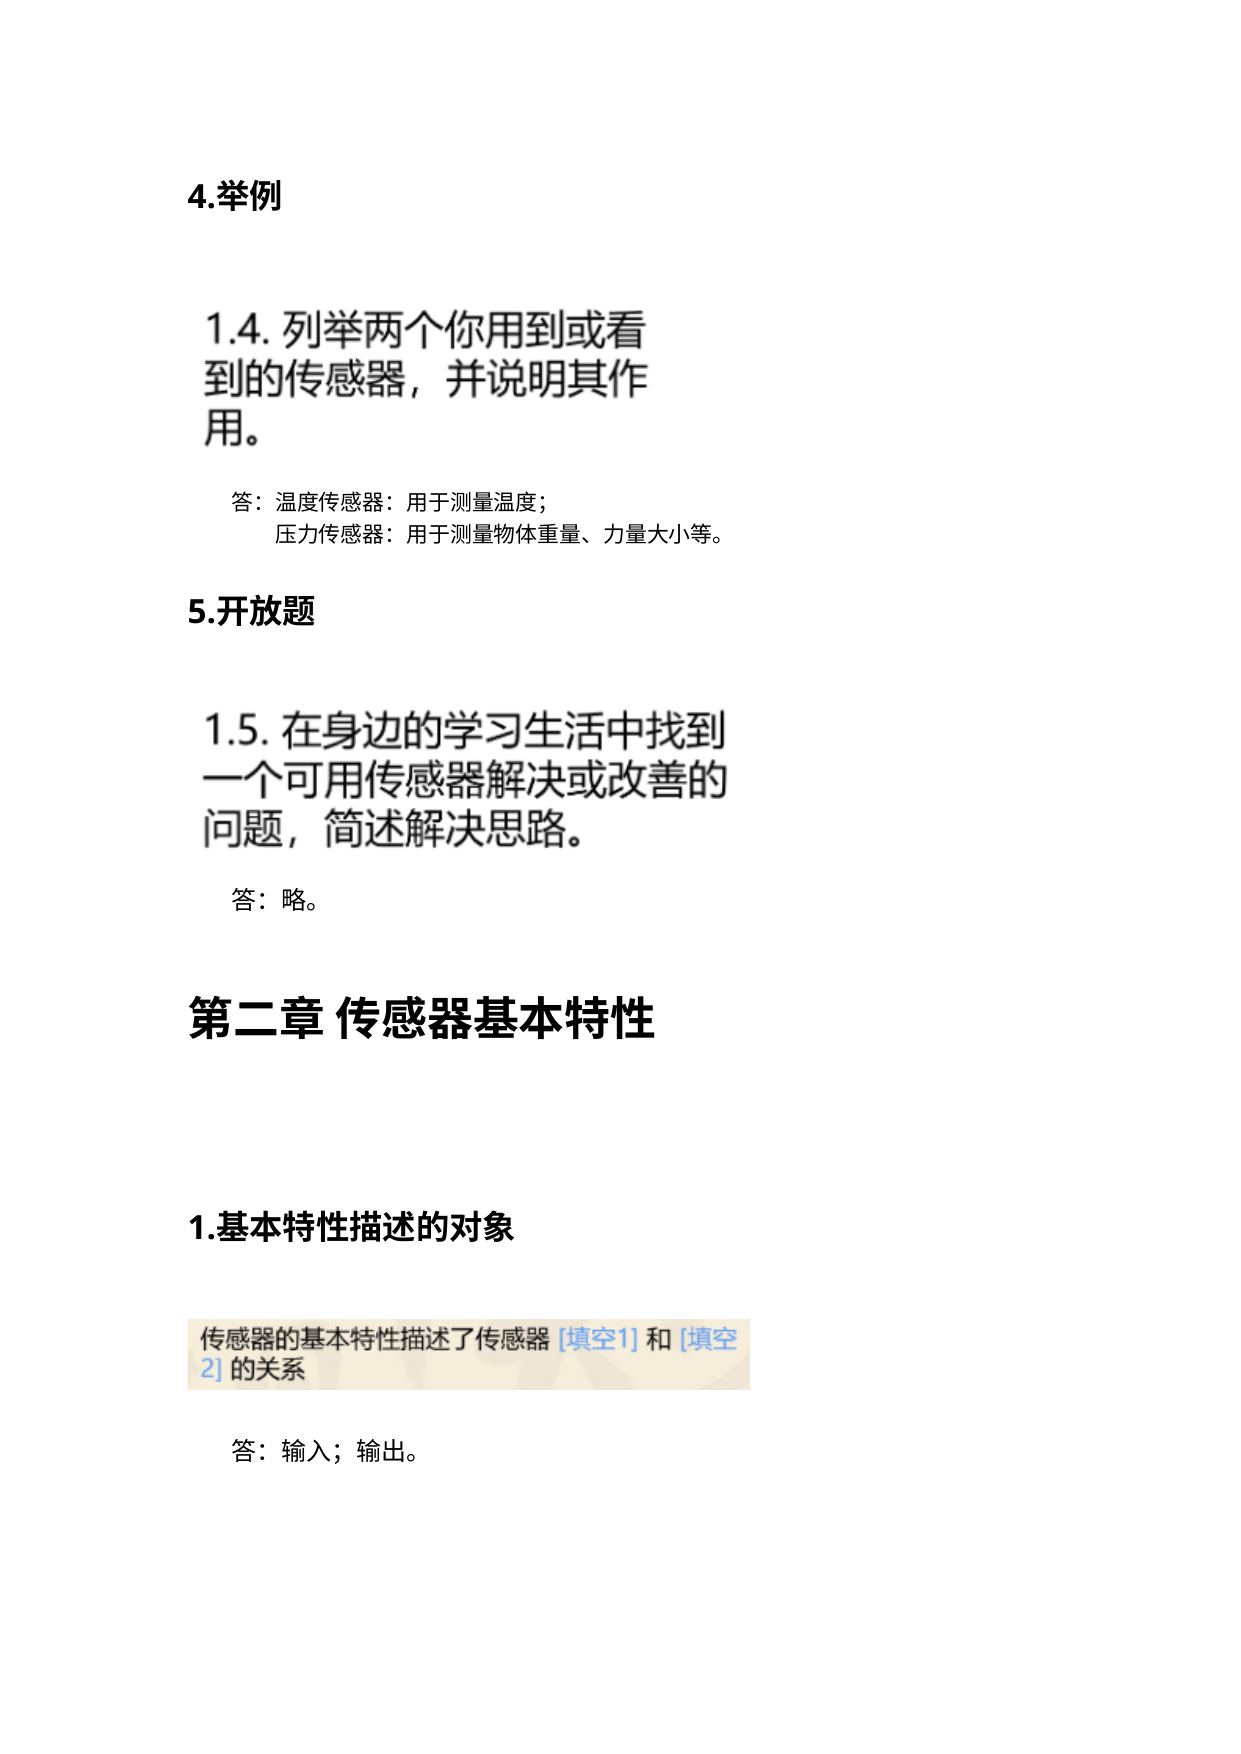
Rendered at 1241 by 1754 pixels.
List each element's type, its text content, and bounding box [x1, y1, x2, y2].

picture [187, 1319, 750, 1390]
text 压力传感器：用于测量物体重量、力量大小等。 [231, 517, 1053, 549]
text 答：略。 [187, 866, 1053, 931]
subtitle 第二章 传感器基本特性 [187, 967, 1053, 1064]
subtitle 1.基本特性描述的对象 [187, 1192, 1053, 1257]
picture [187, 703, 757, 859]
text 答：温度传感器：用于测量温度； [187, 484, 1053, 517]
subtitle 5.开放题 [187, 576, 1053, 641]
picture [187, 289, 658, 460]
text 答：输入；输出。 [187, 1417, 1053, 1482]
subtitle 4.举例 [187, 162, 1053, 227]
